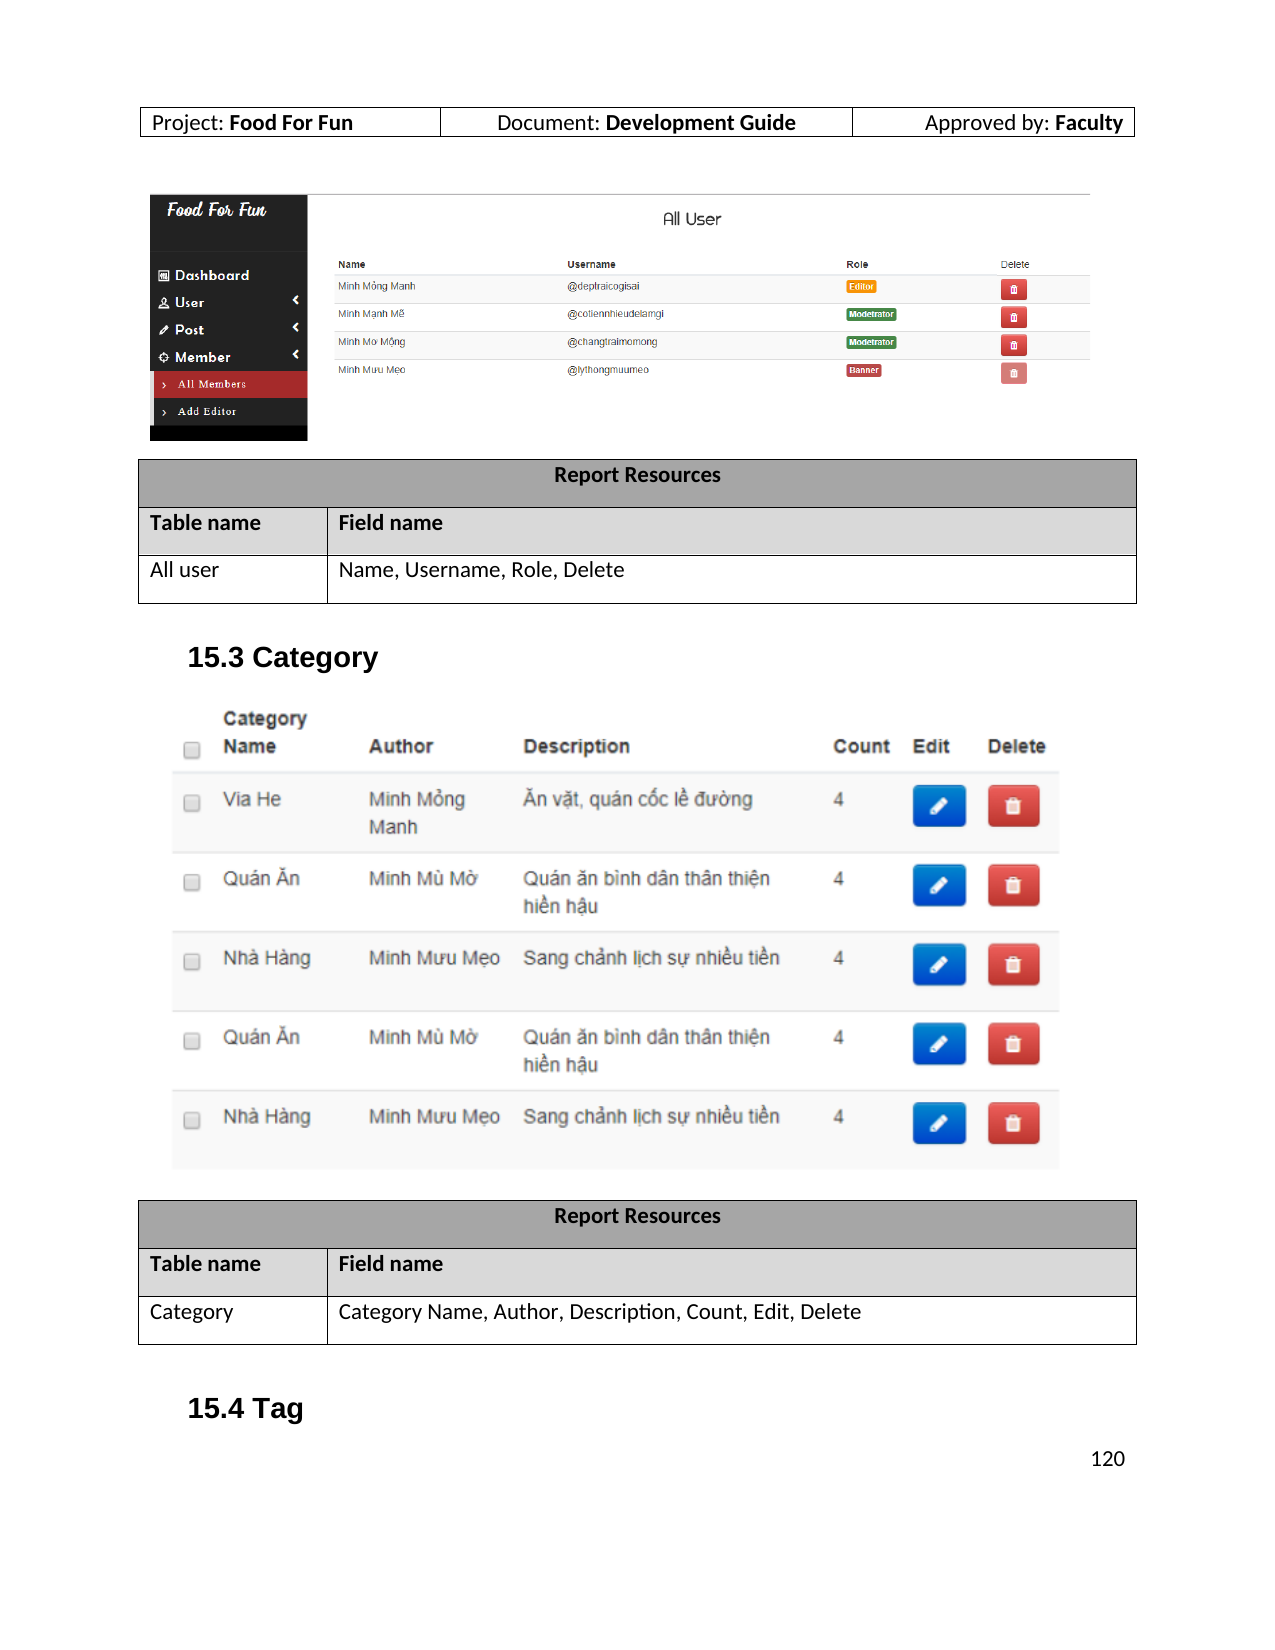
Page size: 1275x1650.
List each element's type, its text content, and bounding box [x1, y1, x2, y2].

list 15.3 Category [187, 639, 1125, 673]
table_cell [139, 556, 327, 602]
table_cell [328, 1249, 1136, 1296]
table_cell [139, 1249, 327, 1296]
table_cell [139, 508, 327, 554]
picture [150, 193, 1091, 441]
list 15.4 Tag [187, 1392, 1125, 1425]
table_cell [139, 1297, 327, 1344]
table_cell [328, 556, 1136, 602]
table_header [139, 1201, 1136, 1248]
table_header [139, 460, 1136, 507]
picture [150, 692, 1091, 1182]
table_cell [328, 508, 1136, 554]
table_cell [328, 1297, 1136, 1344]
